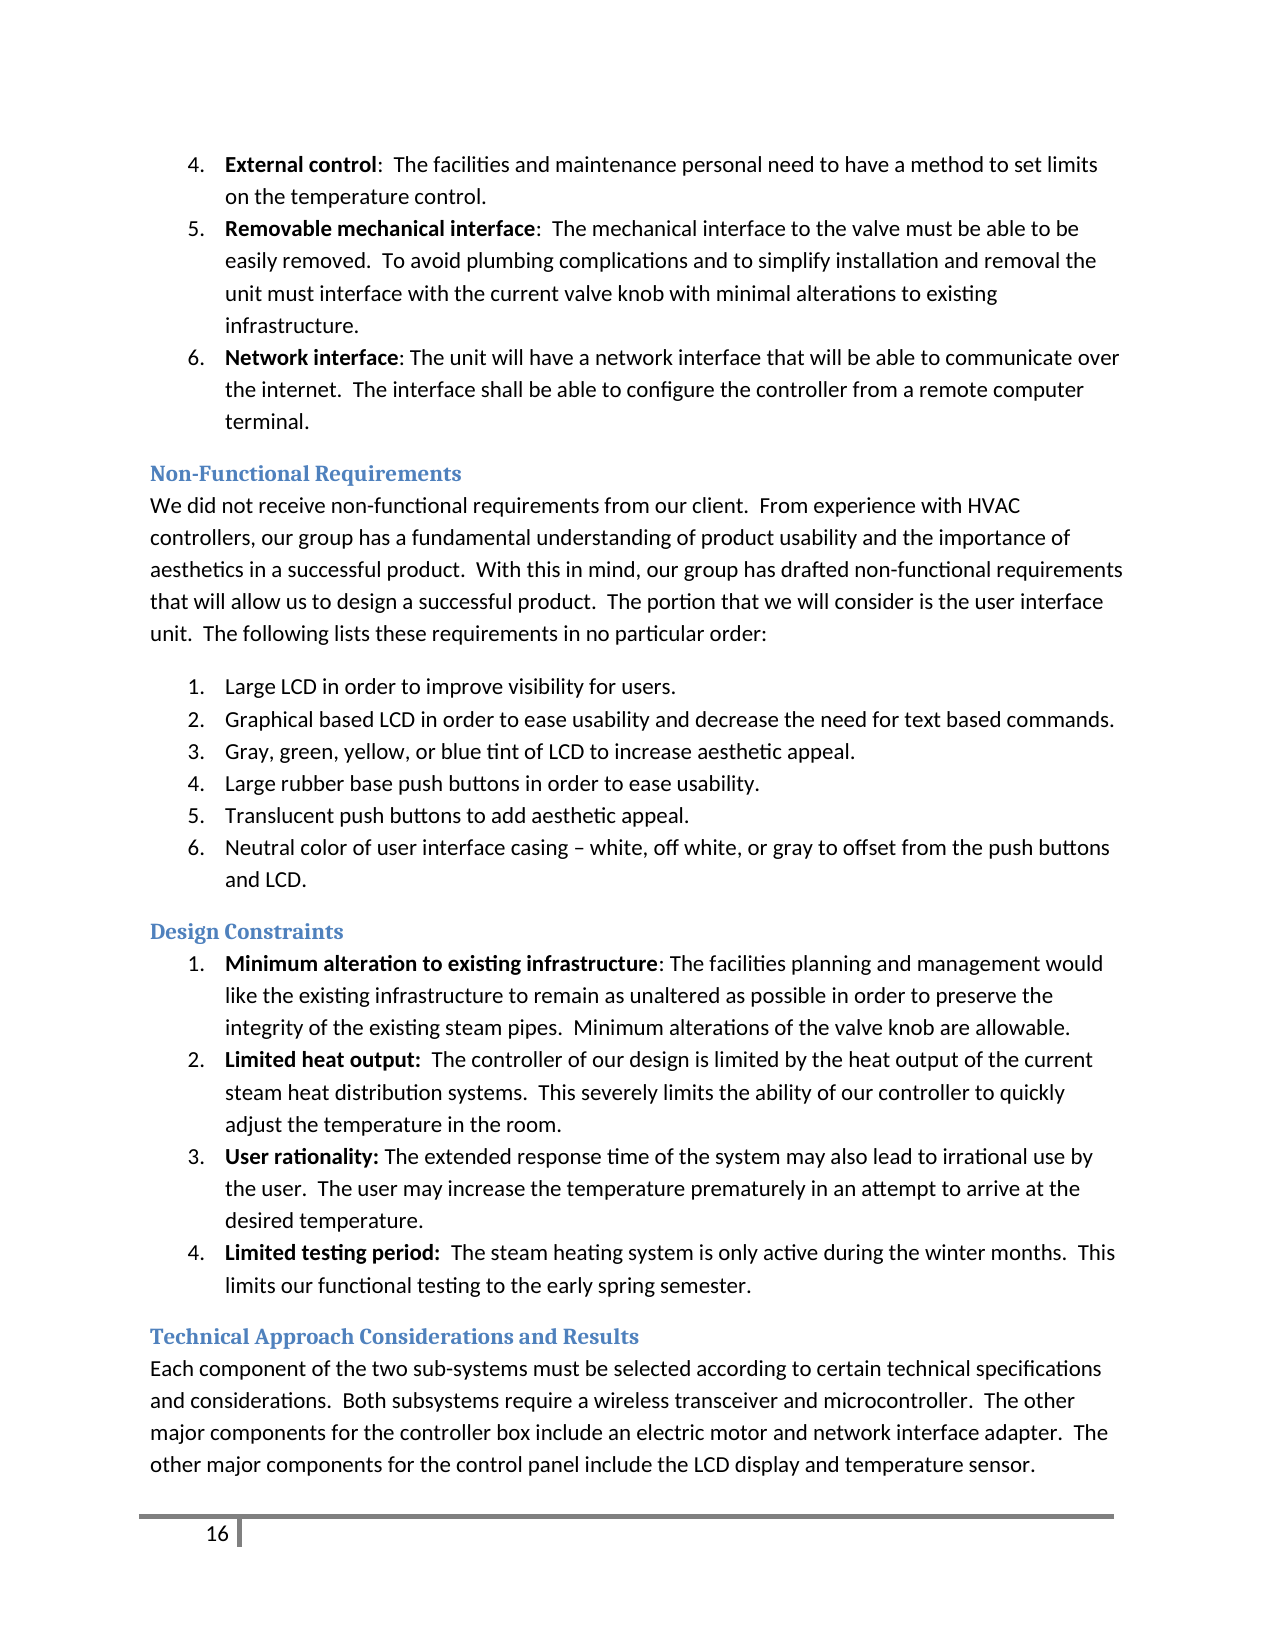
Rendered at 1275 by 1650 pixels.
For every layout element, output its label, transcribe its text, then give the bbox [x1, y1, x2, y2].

list Neutral color of user interface casing – white, off white, or gray to offset from the push buttons and LCD. [187, 833, 1125, 894]
list Limited testing period: The steam heating system is only active during the winter months. This limits our functional testing to the early spring semester. [187, 1238, 1125, 1299]
text We did not receive non-functional requirements from our client. From experience with HVAC controllers, our group has a fundamental understanding of product usability and the importance of aesthetics in a successful product. With this in mind, our group has drafted non-functional requirements that will allow us to design a successful product. The portion that we will consider is the user interface unit. The following lists these requirements in no particular order: [150, 491, 1125, 647]
list Translucent push buttons to add aesthetic appeal. [187, 801, 1125, 829]
list External control: The facilities and maintenance personal need to have a method to set limits on the temperature control. [187, 150, 1125, 210]
list Graphical based LCD in order to ease usability and decrease the need for text based commands. [187, 705, 1125, 733]
list User rationality: The extended response time of the system may also lead to irrational use by the user. The user may increase the temperature prematurely in an attempt to arrive at the desired temperature. [187, 1142, 1125, 1234]
list Limited heat output: The controller of our design is limited by the heat output of the current steam heat distribution systems. This severely limits the ability of our controller to quickly adjust the temperature in the room. [187, 1045, 1125, 1138]
subtitle Non-Functional Requirements [150, 461, 1125, 487]
list Removable mechanical interface: The mechanical interface to the valve must be able to be easily removed. To avoid plumbing complications and to simplify installation and removal the unit must interface with the current valve knob with minimal alterations to existing infrastructure. [187, 214, 1125, 339]
subtitle Technical Approach Considerations and Results [150, 1324, 1125, 1350]
list Network interface: The unit will have a network interface that will be able to communicate over the internet. The interface shall be able to configure the controller from a remote computer terminal. [187, 343, 1125, 436]
list Minimum alteration to existing infrastructure: The facilities planning and management would like the existing infrastructure to remain as unaltered as possible in order to preserve the integrity of the existing steam pipes. Minimum alterations of the valve knob are allowable. [187, 949, 1125, 1041]
subtitle Design Constraints [150, 919, 1125, 945]
text Each component of the two sub-systems must be selected according to certain technical specifications and considerations. Both subsystems require a wireless transceiver and microcontroller. The other major components for the controller box include an electric motor and network interface adapter. The other major components for the control panel include the LCD display and temperature sensor. [150, 1354, 1125, 1478]
list Large rubber base push buttons in order to ease usability. [187, 769, 1125, 797]
list Gray, green, yellow, or blue tint of LCD to increase aesthetic appeal. [187, 737, 1125, 765]
list Large LCD in order to improve visibility for users. [187, 672, 1125, 701]
